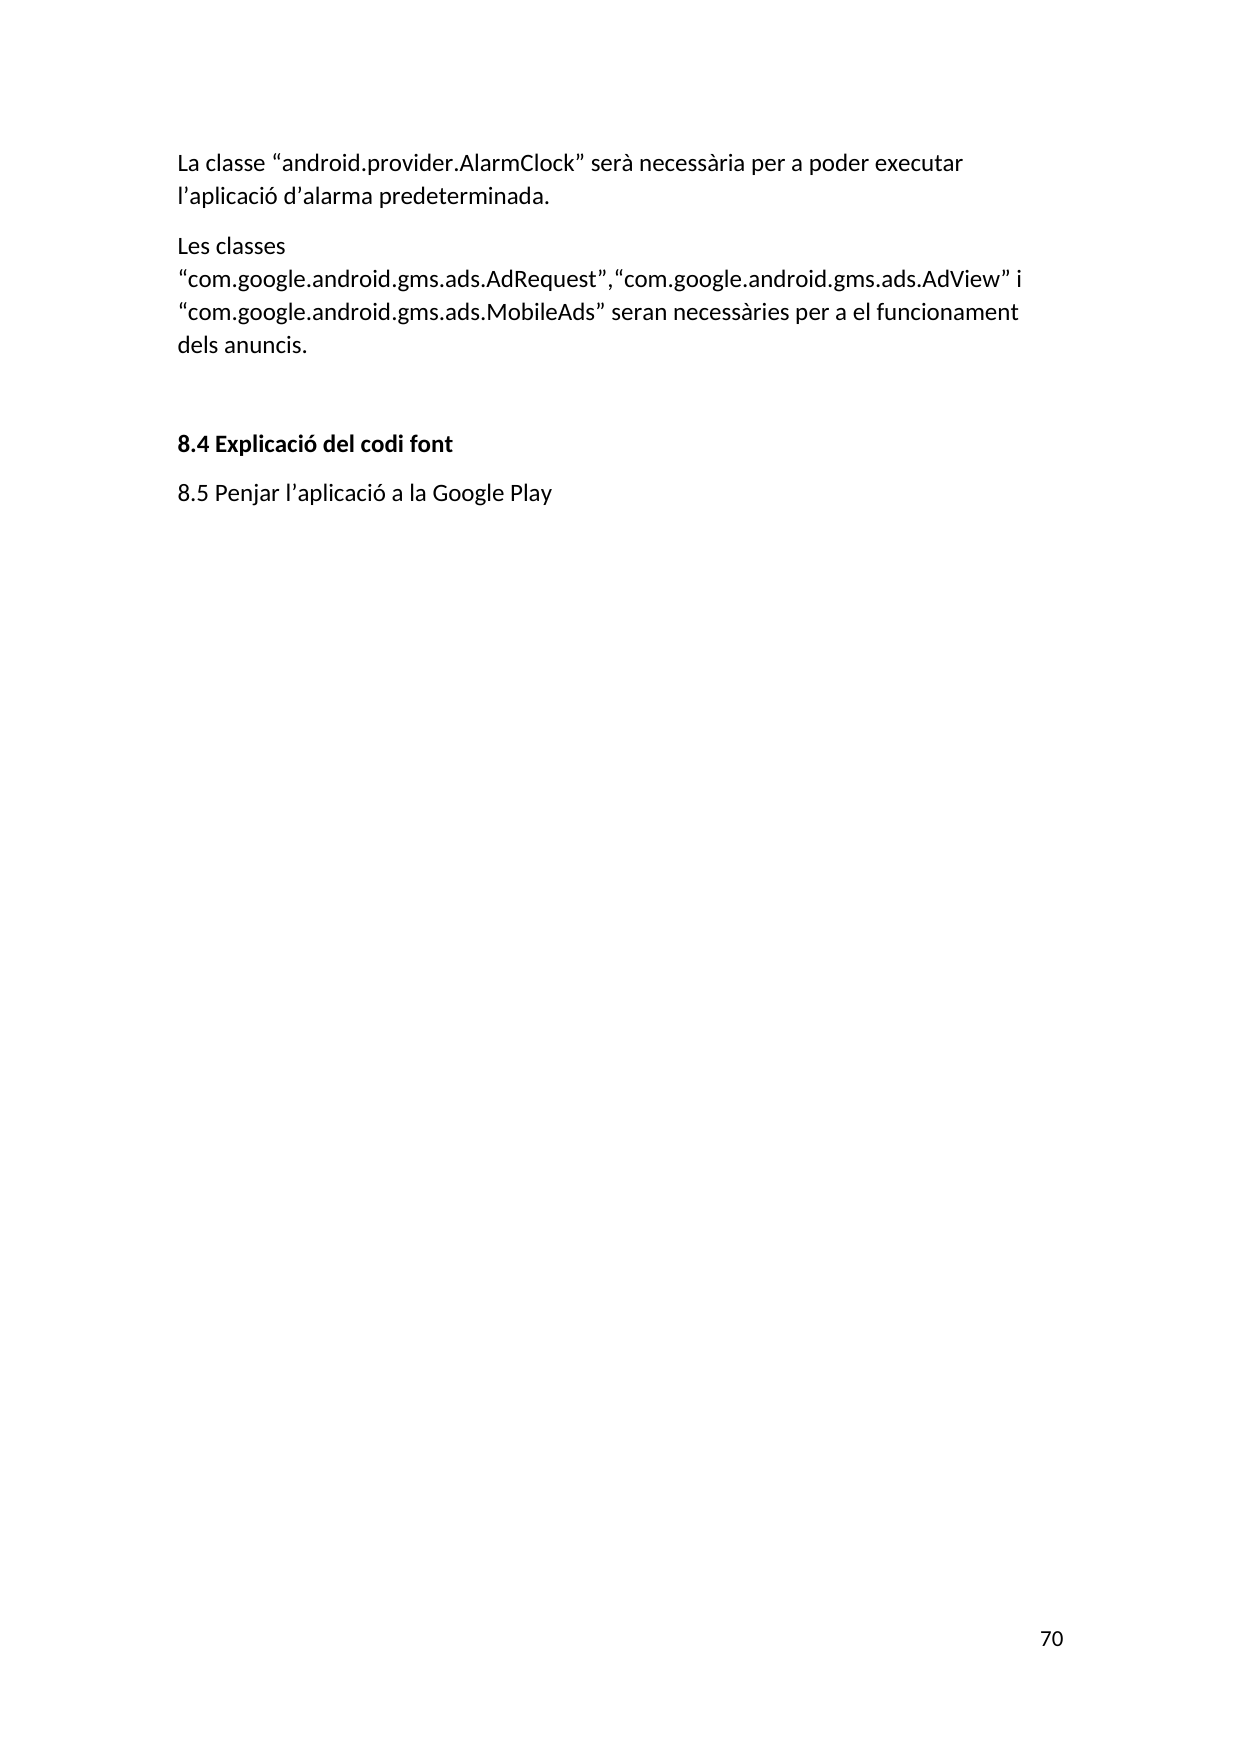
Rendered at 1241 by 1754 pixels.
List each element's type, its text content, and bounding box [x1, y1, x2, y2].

text Les classes “com.google.android.gms.ads.AdRequest”,“com.google.android.gms.ads.AdView” i “com.google.android.gms.ads.MobileAds” seran necessàries per a el funcionament dels anuncis. [177, 230, 1063, 359]
text 8.5 Penjar l’aplicació a la Google Play [177, 478, 1063, 508]
text 8.4 Explicació del codi font [177, 428, 1063, 458]
text La classe “android.provider.AlarmClock” serà necessària per a poder executar l’aplicació d’alarma predeterminada. [177, 148, 1063, 211]
